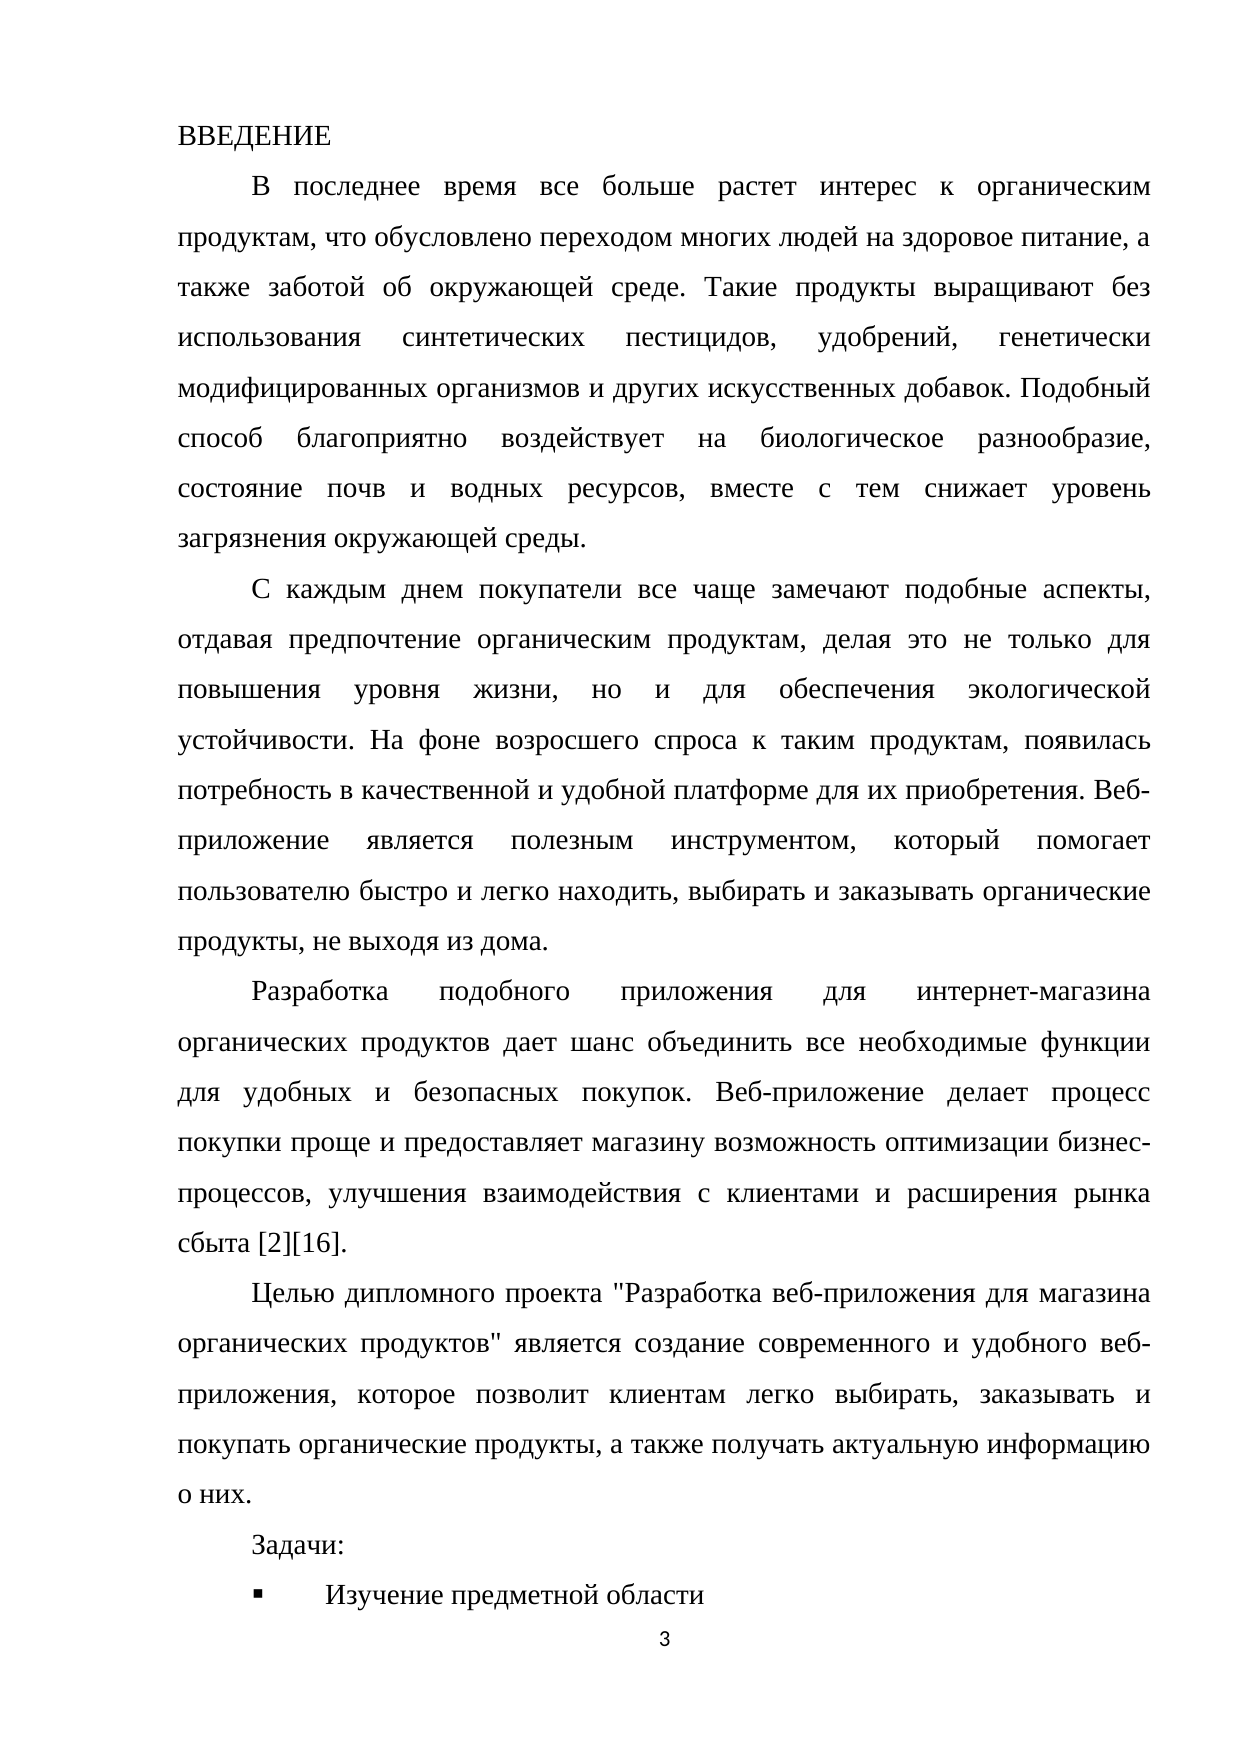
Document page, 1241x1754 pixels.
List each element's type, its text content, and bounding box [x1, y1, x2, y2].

subtitle ВВЕДЕНИЕ [177, 118, 1152, 152]
text Разработка подобного приложения для интернет-магазина органических продуктов дает шанс объединить все необходимые функции для удобных и безопасных покупок. Веб-приложение делает процесс покупки проще и предоставляет магазину возможность оптимизации бизнес-процессов, улучшения взаимодействия с клиентами и расширения рынка сбыта [2][16]. [177, 973, 1152, 1258]
text В последнее время все больше растет интерес к органическим продуктам, что обусловлено переходом многих людей на здоровое питание, а также заботой об окружающей среде. Такие продукты выращивают без использования синтетических пестицидов, удобрений, генетически модифицированных организмов и других искусственных добавок. Подобный способ благоприятно воздействует на биологическое разнообразие, состояние почв и водных ресурсов, вместе с тем снижает уровень загрязнения окружающей среды. [177, 168, 1152, 554]
text С каждым днем покупатели все чаще замечают подобные аспекты, отдавая предпочтение органическим продуктам, делая это не только для повышения уровня жизни, но и для обеспечения экологической устойчивости. На фоне возросшего спроса к таким продуктам, появилась потребность в качественной и удобной платформе для их приобретения. Веб-приложение является полезным инструментом, который помогает пользователю быстро и легко находить, выбирать и заказывать органические продукты, не выходя из дома. [177, 571, 1152, 957]
text Целью дипломного проекта "Разработка веб-приложения для магазина органических продуктов" является создание современного и удобного веб-приложения, которое позволит клиентам легко выбирать, заказывать и покупать органические продукты, а также получать актуальную информацию о них. [177, 1275, 1152, 1510]
text Задачи: [177, 1527, 1152, 1560]
list Изучение предметной области [177, 1577, 1152, 1611]
